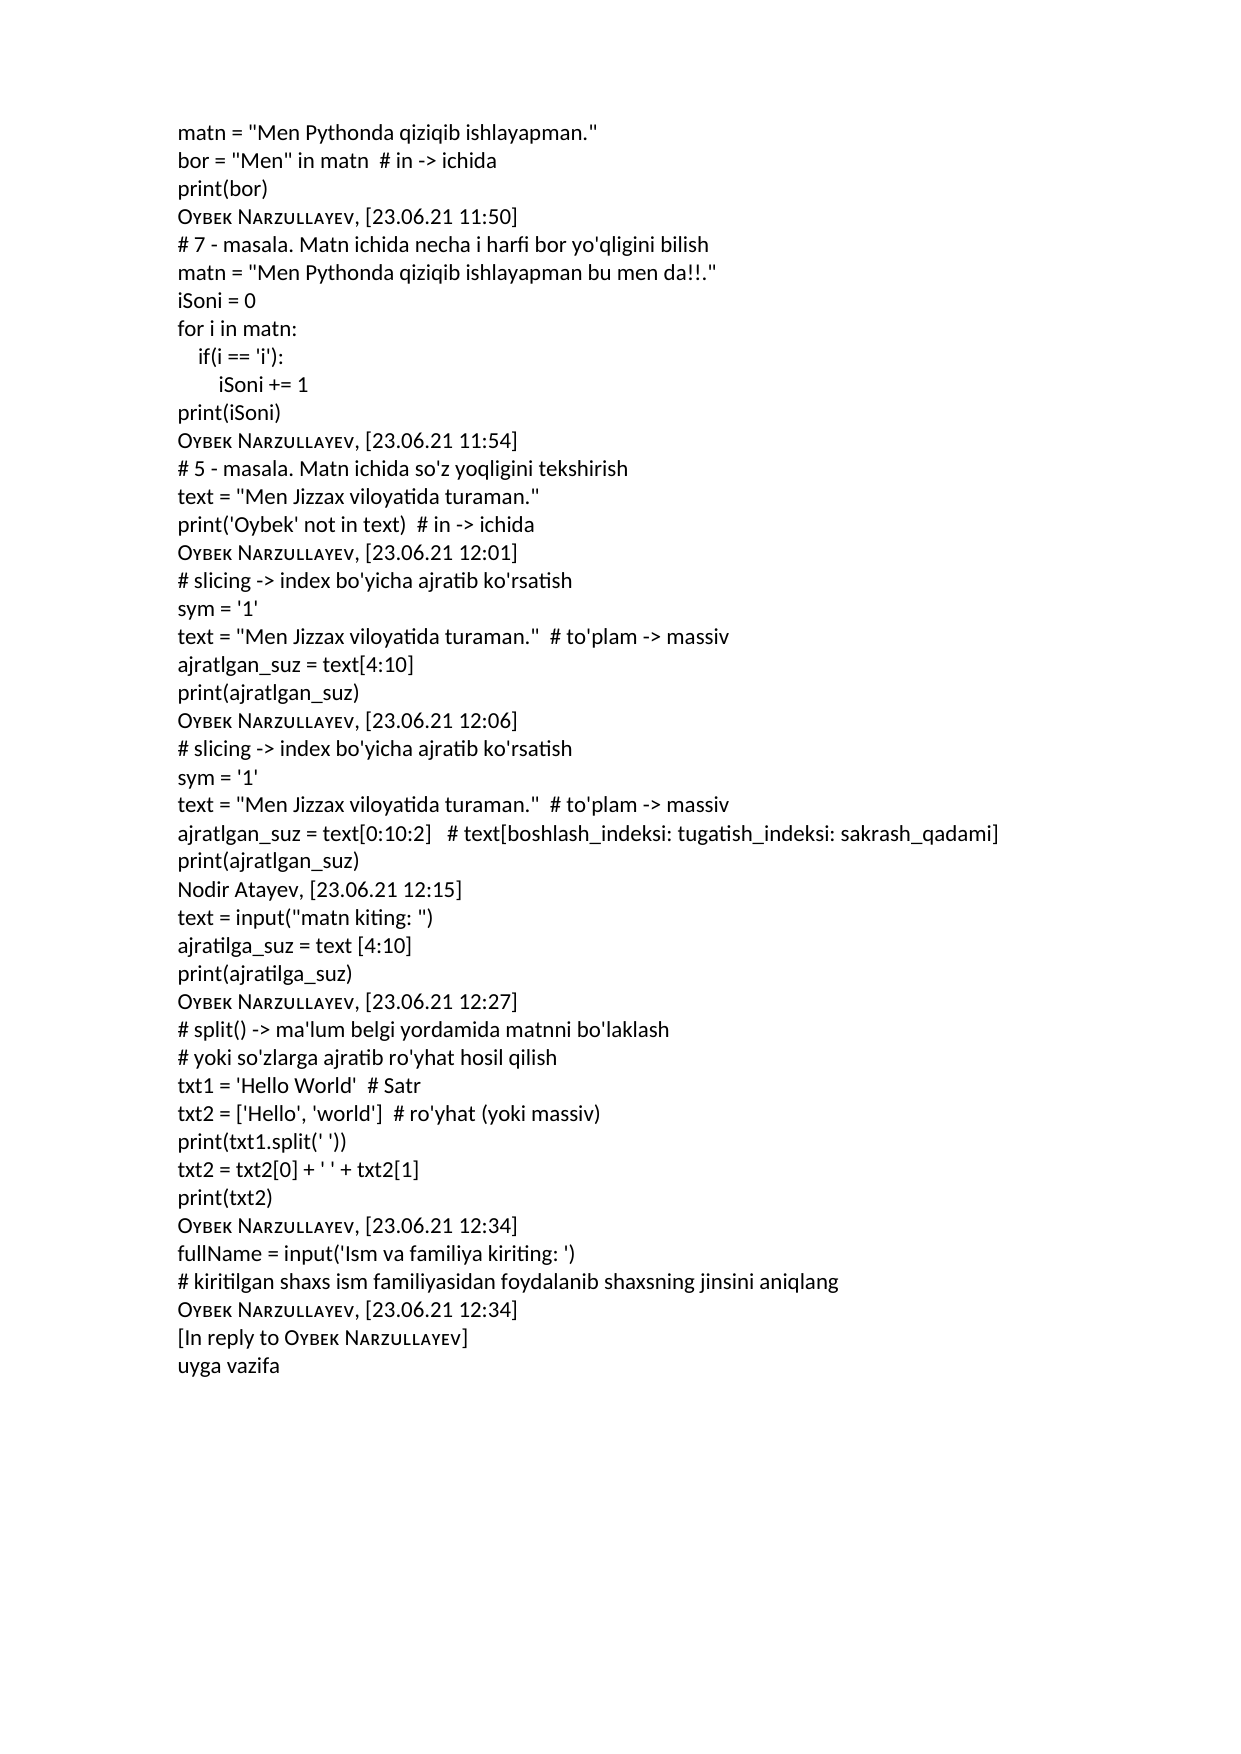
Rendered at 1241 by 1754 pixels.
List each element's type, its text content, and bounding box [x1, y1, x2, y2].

text # 7 - masala. Matn ichida necha i harfi bor yo'qligini bilish [177, 230, 1152, 258]
text # slicing -> index bo'yicha ajratib ko'rsatish [177, 566, 1152, 594]
text txt2 = txt2[0] + ' ' + txt2[1] [177, 1155, 1152, 1183]
text text = "Men Jizzax viloyatida turaman." # to'plam -> massiv [177, 791, 1152, 819]
text sym = '1' [177, 763, 1152, 791]
text # 5 - masala. Matn ichida so'z yoqligini tekshirish [177, 454, 1152, 482]
text print(ajratlgan_suz) [177, 847, 1152, 875]
text matn = "Men Pythonda qiziqib ishlayapman bu men da!!." [177, 258, 1152, 286]
text print(txt2) [177, 1183, 1152, 1211]
text for i in matn: [177, 314, 1152, 342]
text text = "Men Jizzax viloyatida turaman." [177, 482, 1152, 510]
text if(i == 'i'): [177, 342, 1152, 370]
text print('Oybek' not in text) # in -> ichida [177, 510, 1152, 538]
text Oʏʙᴇᴋ Nᴀʀᴢᴜʟʟᴀʏᴇᴠ, [23.06.21 11:54] [177, 426, 1152, 454]
text # slicing -> index bo'yicha ajratib ko'rsatish [177, 734, 1152, 763]
text print(iSoni) [177, 398, 1152, 426]
text print(ajratlgan_suz) [177, 678, 1152, 707]
text matn = "Men Pythonda qiziqib ishlayapman." [177, 118, 1152, 146]
text txt2 = ['Hello', 'world'] # ro'yhat (yoki massiv) [177, 1099, 1152, 1127]
text text = input("matn kiting: ") [177, 903, 1152, 931]
text ajratlgan_suz = text[0:10:2] # text[boshlash_indeksi: tugatish_indeksi: sakrash_qadami] [177, 819, 1152, 847]
text Oʏʙᴇᴋ Nᴀʀᴢᴜʟʟᴀʏᴇᴠ, [23.06.21 11:50] [177, 202, 1152, 230]
text Oʏʙᴇᴋ Nᴀʀᴢᴜʟʟᴀʏᴇᴠ, [23.06.21 12:01] [177, 538, 1152, 566]
text Oʏʙᴇᴋ Nᴀʀᴢᴜʟʟᴀʏᴇᴠ, [23.06.21 12:06] [177, 707, 1152, 734]
text Oʏʙᴇᴋ Nᴀʀᴢᴜʟʟᴀʏᴇᴠ, [23.06.21 12:27] [177, 987, 1152, 1015]
text uyga vazifa [177, 1351, 1152, 1379]
text # yoki so'zlarga ajratib ro'yhat hosil qilish [177, 1043, 1152, 1071]
text print(bor) [177, 174, 1152, 202]
text text = "Men Jizzax viloyatida turaman." # to'plam -> massiv [177, 622, 1152, 651]
text Oʏʙᴇᴋ Nᴀʀᴢᴜʟʟᴀʏᴇᴠ, [23.06.21 12:34] [177, 1211, 1152, 1239]
text bor = "Men" in matn # in -> ichida [177, 146, 1152, 174]
text Oʏʙᴇᴋ Nᴀʀᴢᴜʟʟᴀʏᴇᴠ, [23.06.21 12:34] [177, 1295, 1152, 1323]
text print(ajratilga_suz) [177, 959, 1152, 987]
text Nodir Atayev, [23.06.21 12:15] [177, 875, 1152, 903]
text sym = '1' [177, 594, 1152, 622]
text fullName = input('Ism va familiya kiriting: ') [177, 1239, 1152, 1267]
text print(txt1.split(' ')) [177, 1127, 1152, 1155]
text iSoni += 1 [177, 370, 1152, 398]
text txt1 = 'Hello World' # Satr [177, 1071, 1152, 1099]
text iSoni = 0 [177, 286, 1152, 314]
text [In reply to Oʏʙᴇᴋ Nᴀʀᴢᴜʟʟᴀʏᴇᴠ] [177, 1323, 1152, 1351]
text ajratlgan_suz = text[4:10] [177, 651, 1152, 678]
text # kiritilgan shaxs ism familiyasidan foydalanib shaxsning jinsini aniqlang [177, 1267, 1152, 1295]
text # split() -> ma'lum belgi yordamida matnni bo'laklash [177, 1015, 1152, 1043]
text ajratilga_suz = text [4:10] [177, 931, 1152, 959]
